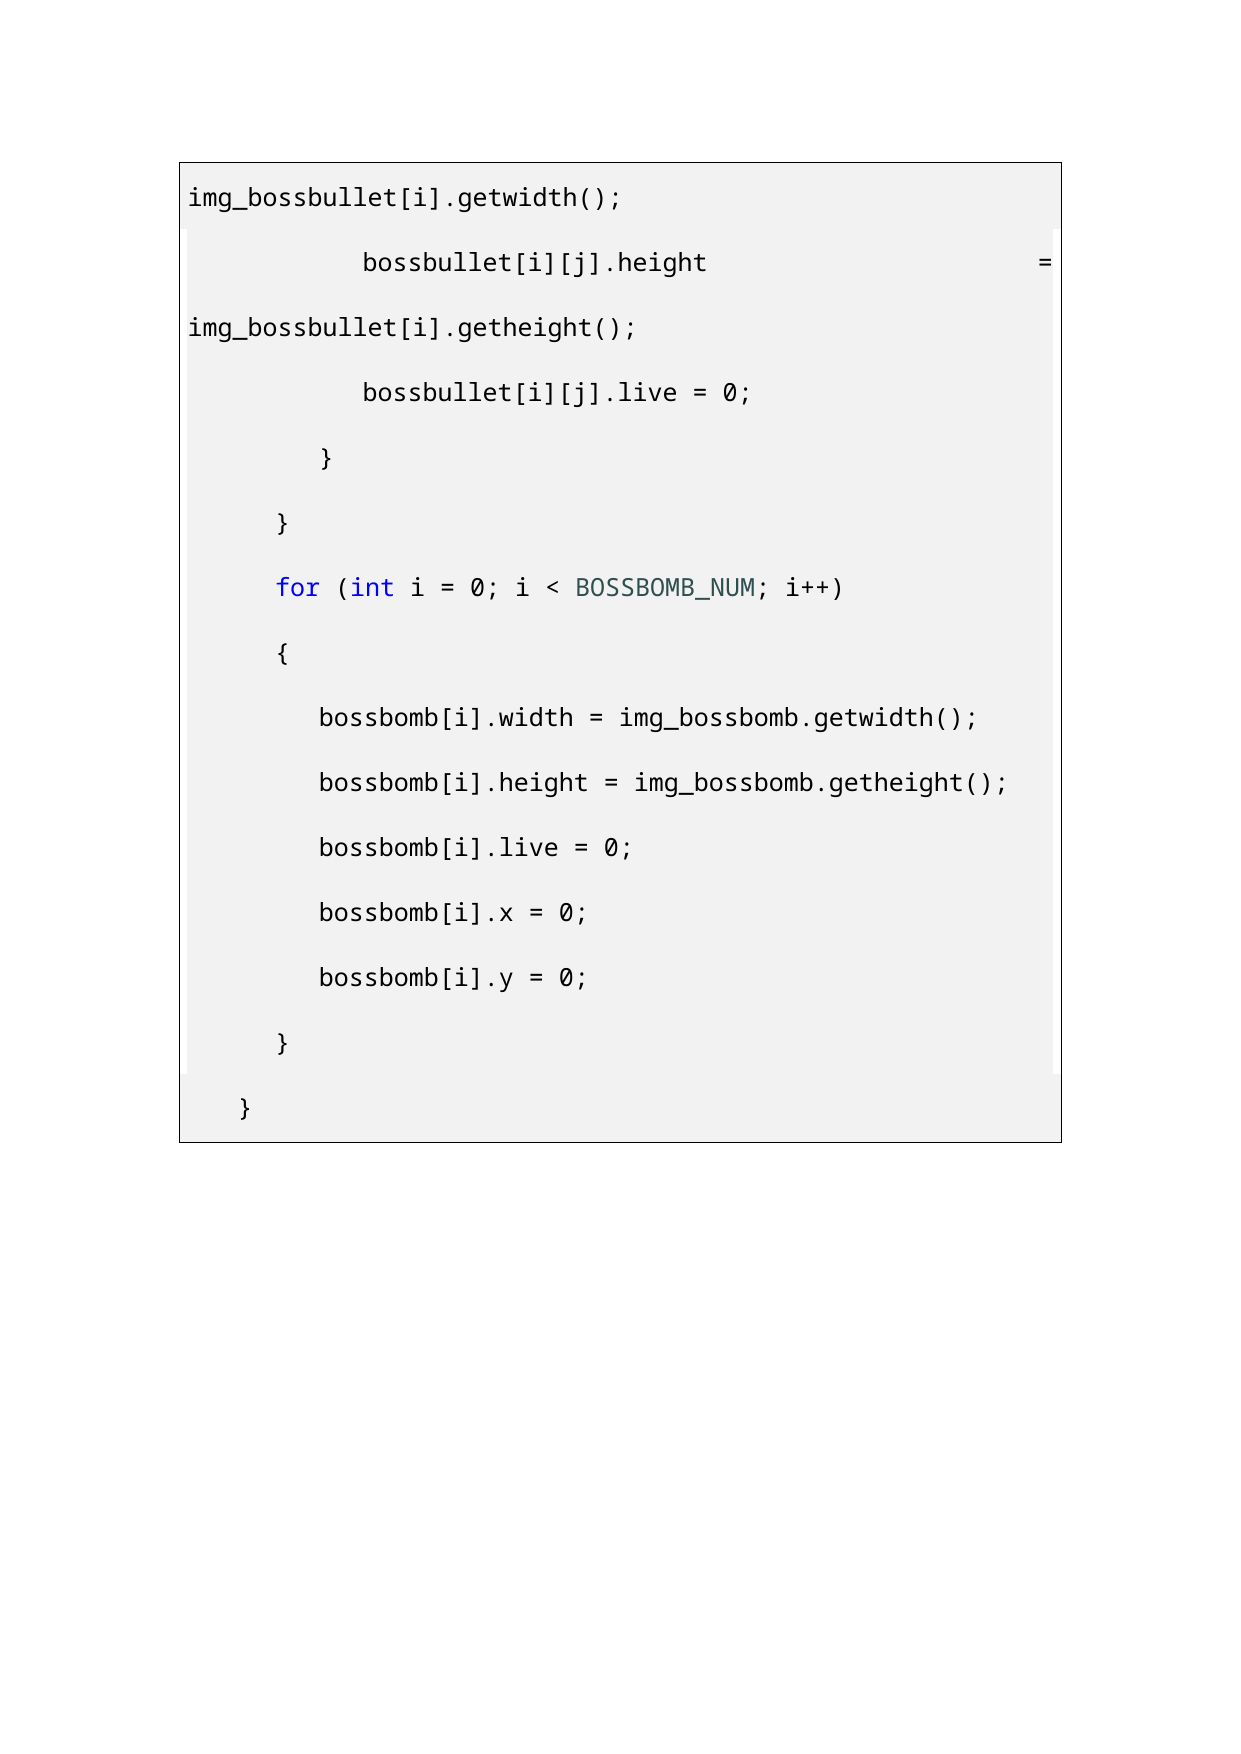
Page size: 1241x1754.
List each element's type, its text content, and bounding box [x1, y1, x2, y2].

text } [187, 489, 1053, 554]
text bossbomb[i].live = 0; [187, 814, 1053, 879]
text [180, 163, 1061, 229]
text } [187, 424, 1053, 489]
text bossbomb[i].y = 0; [187, 944, 1053, 1009]
text bossbullet[i][j].height = img_bossbullet[i].getheight(); [187, 229, 1053, 359]
text bossbullet[i][j].live = 0; [187, 359, 1053, 424]
text { [187, 619, 1053, 684]
text bossbomb[i].x = 0; [187, 879, 1053, 944]
text bossbomb[i].height = img_bossbomb.getheight(); [187, 749, 1053, 814]
text bossbomb[i].width = img_bossbomb.getwidth(); [187, 684, 1053, 749]
text } [180, 1072, 1061, 1142]
text for (int i = 0; i < BOSSBOMB_NUM; i++) [187, 554, 1053, 619]
text } [187, 1009, 1053, 1072]
